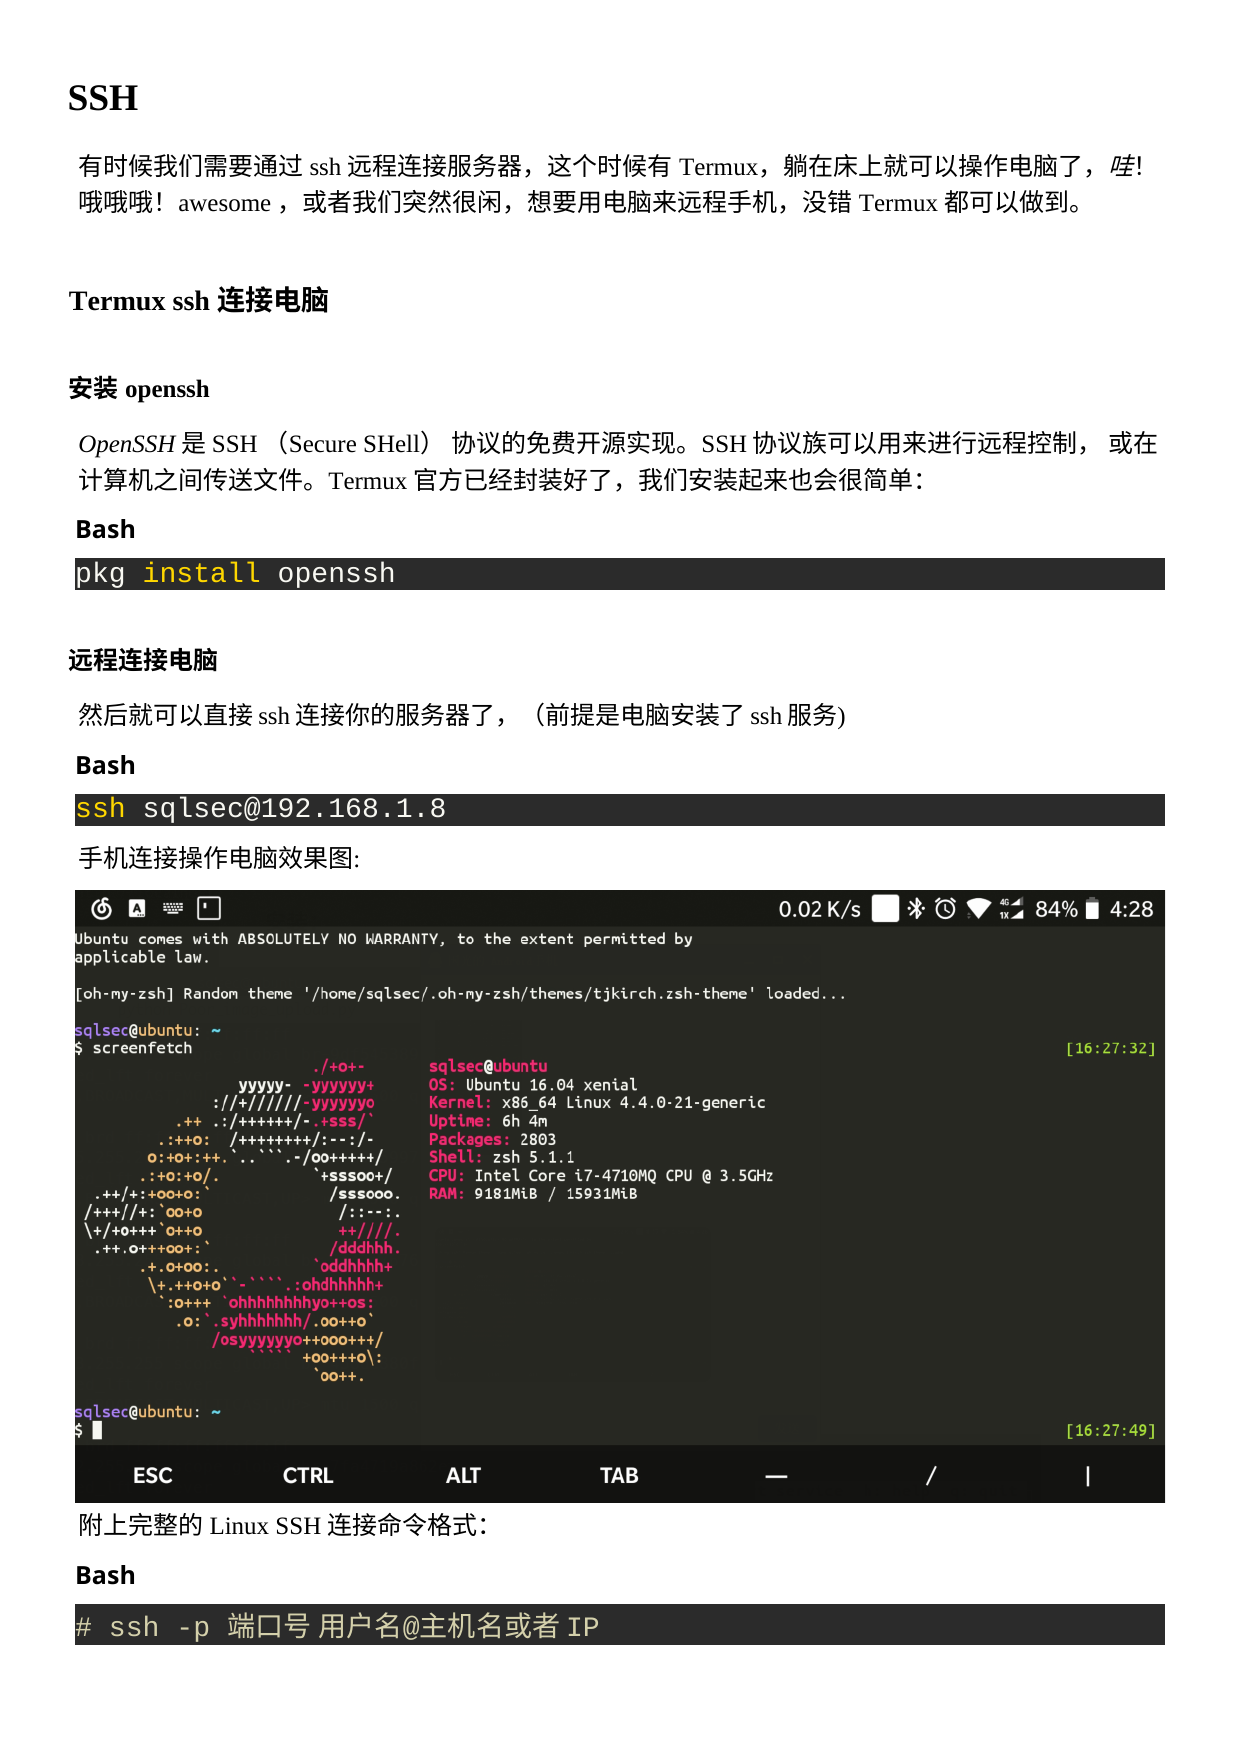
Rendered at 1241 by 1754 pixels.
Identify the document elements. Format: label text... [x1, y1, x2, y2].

text 手机连接操作电脑效果图: [78, 838, 1162, 874]
text ssh sqlsec@192.168.1.8 [75, 794, 1165, 826]
text 安装 openssh [69, 369, 1165, 405]
text 有时候我们需要通过 ssh 远程连接服务器，这个时候有 Termux，躺在床上就可以操作电脑了，哇！哦哦哦！awesome ，或者我们突然很闲，想要用电脑来远程手机，没错 Termux 都可以做到。 [78, 146, 1162, 219]
picture [75, 890, 1166, 1503]
text OpenSSH 是SSH （Secure SHell） 协议的免费开源实现。SSH协议族可以用来进行远程控制， 或在计算机之间传送文件。Termux 官方已经封装好了，我们安装起来也会很简单： [78, 424, 1162, 496]
text pkg install openssh [75, 558, 1165, 590]
text Bash [75, 512, 1165, 546]
text Bash [75, 1557, 1165, 1591]
text Termux ssh 连接电脑 [69, 278, 1165, 319]
text 附上完整的 Linux SSH 连接命令格式： [78, 1505, 1162, 1542]
text 远程连接电脑 [69, 640, 1165, 677]
text Bash [75, 747, 1165, 781]
text # ssh -p 端口号 用户名@主机名或者IP [75, 1604, 1165, 1645]
text SSH [67, 75, 1165, 118]
text 然后就可以直接ssh连接你的服务器了，（前提是电脑安装了ssh服务) [78, 695, 1162, 732]
